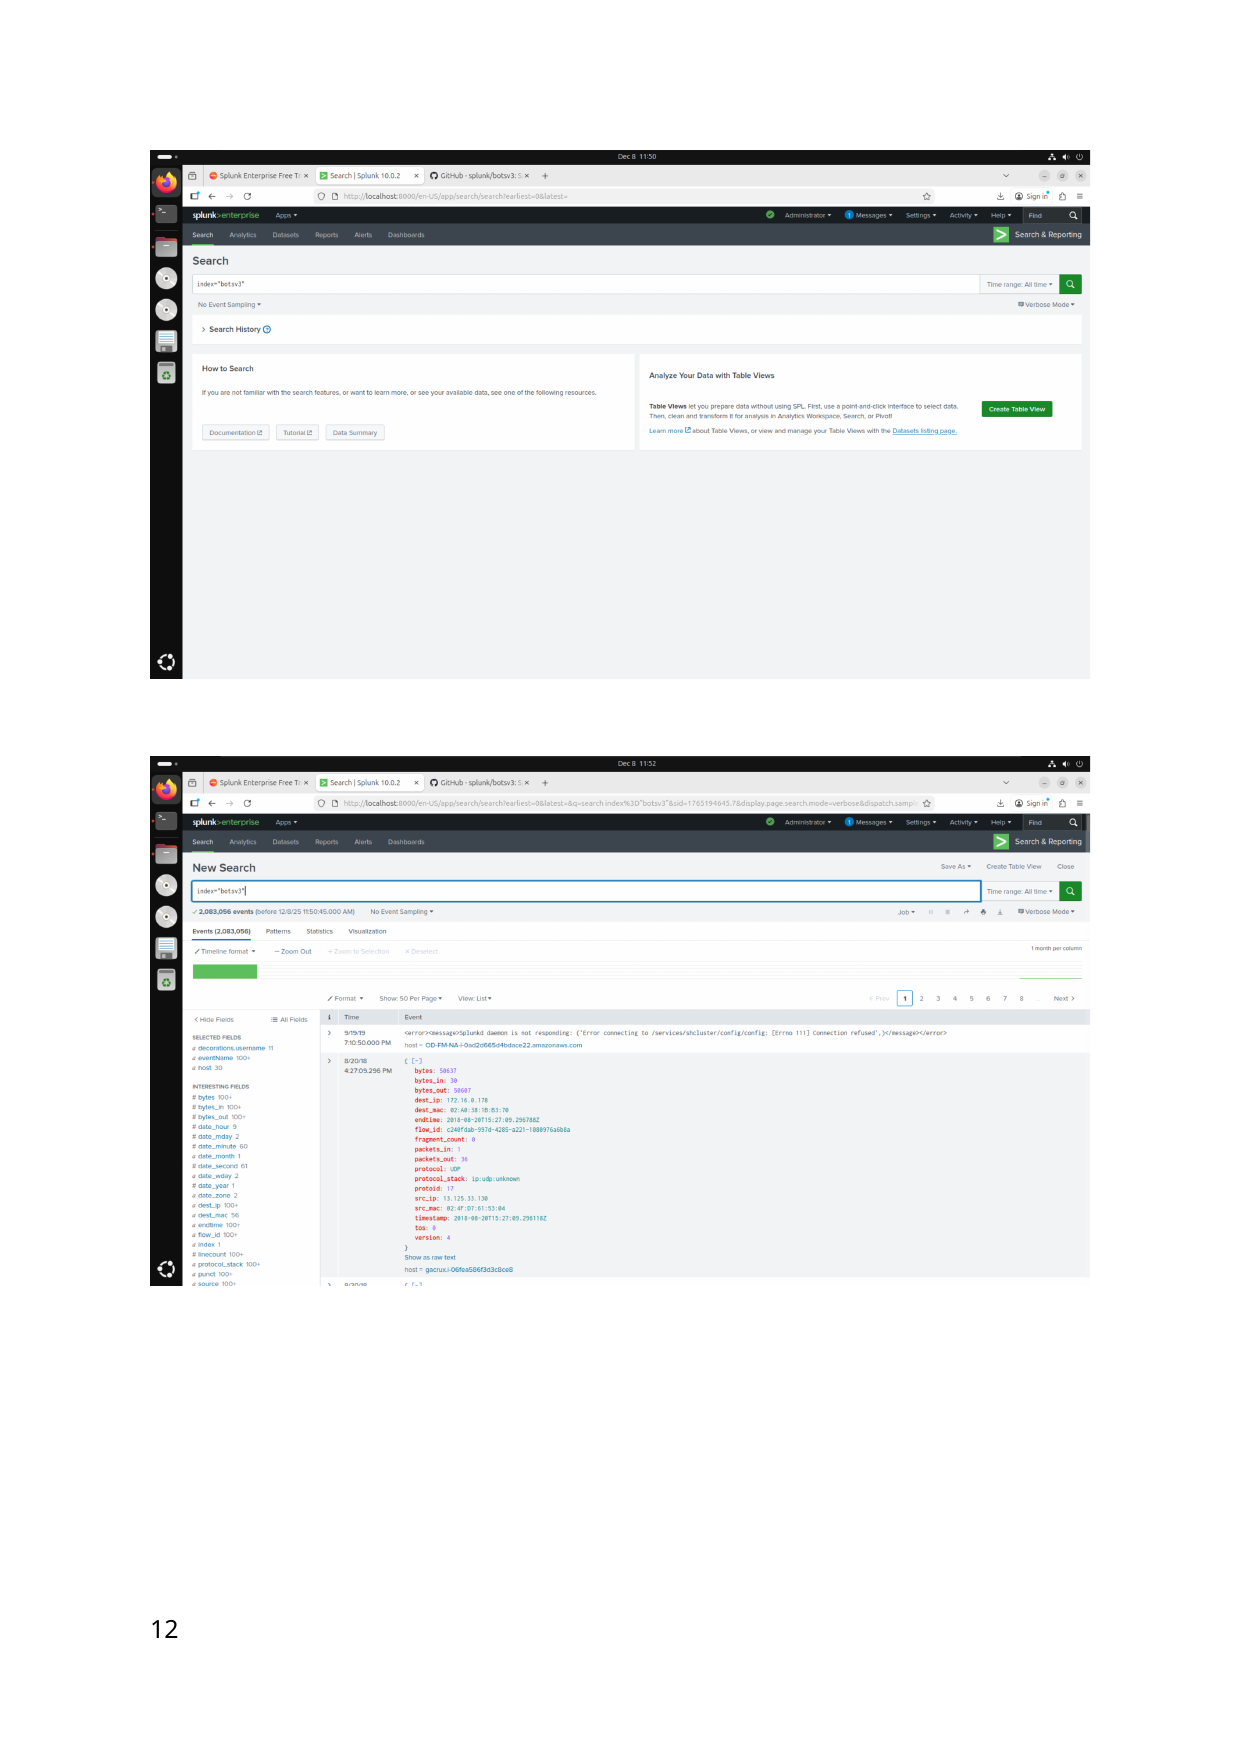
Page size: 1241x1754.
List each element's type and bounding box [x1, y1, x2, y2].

picture [150, 756, 1091, 1286]
picture [150, 150, 1091, 679]
